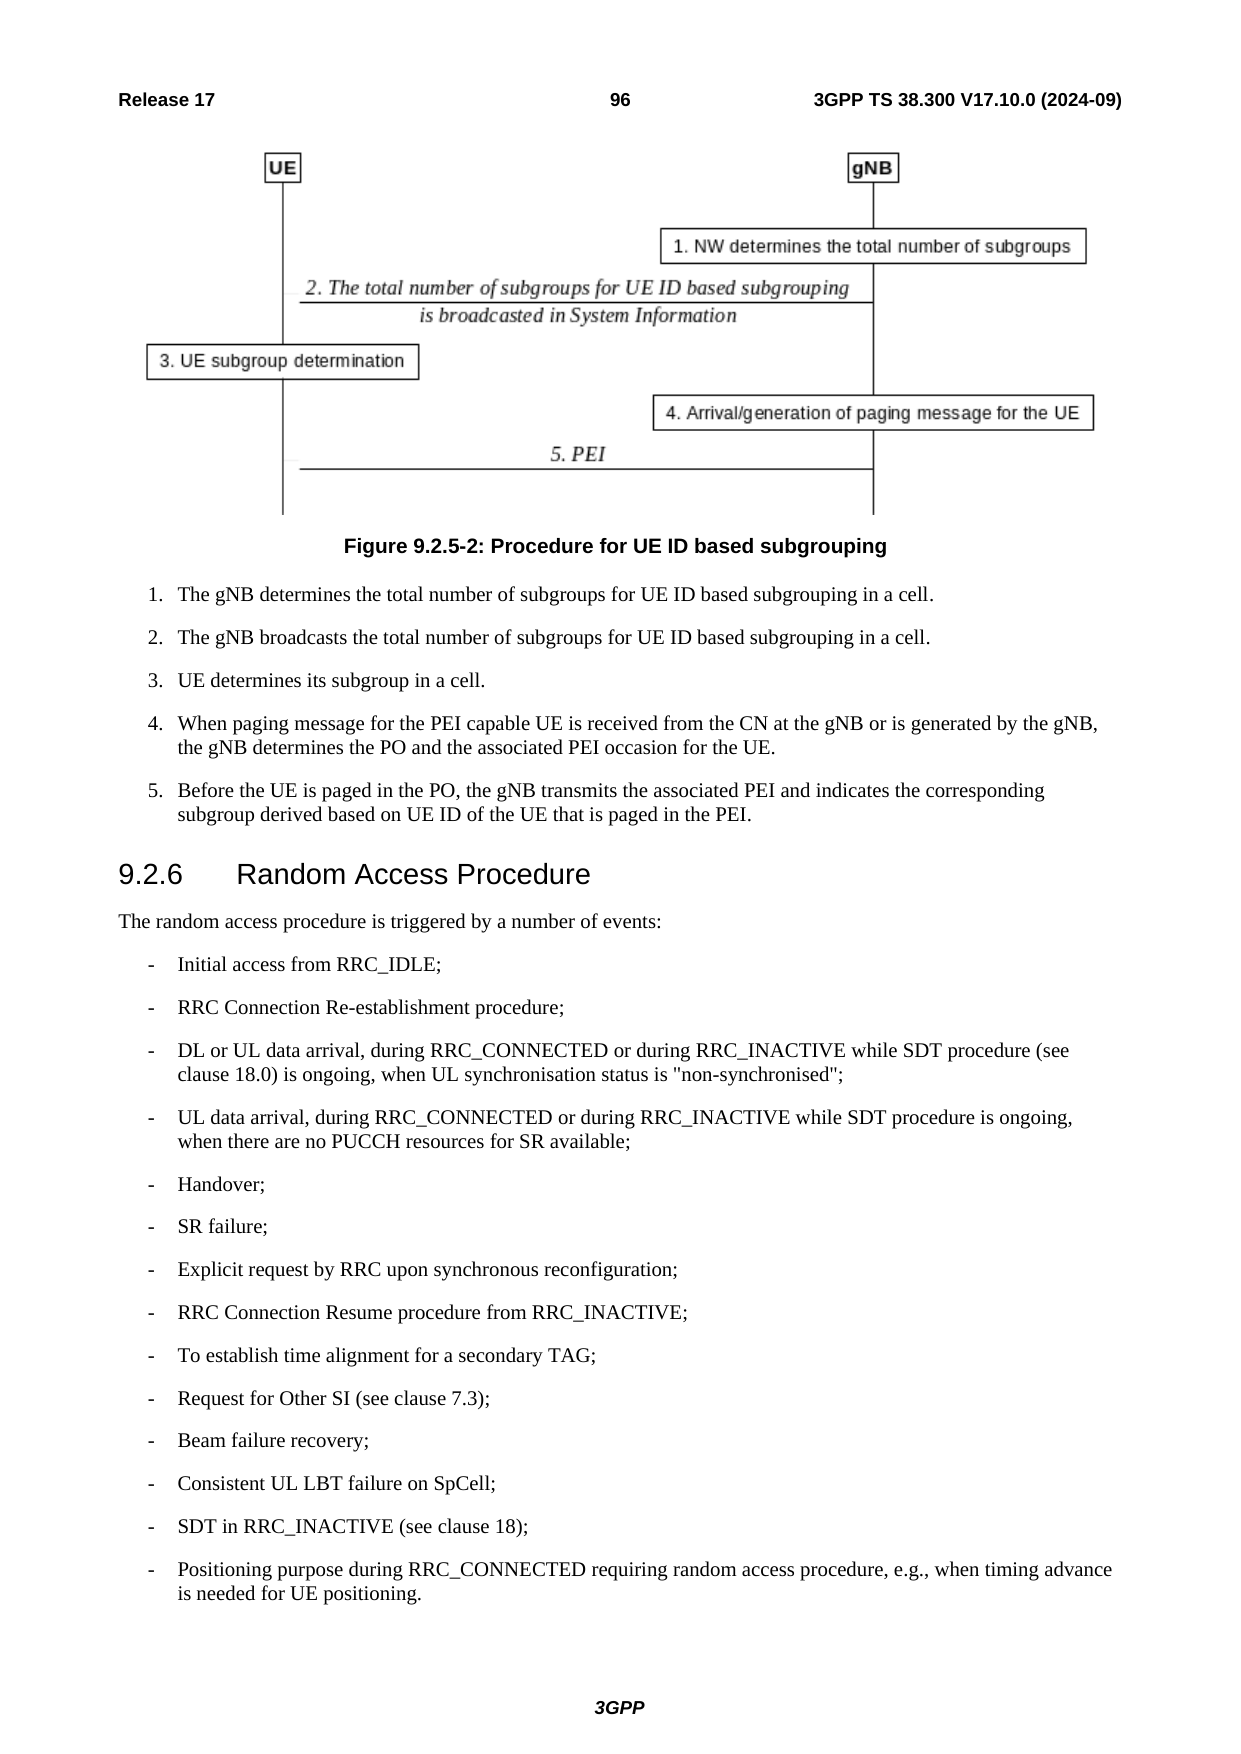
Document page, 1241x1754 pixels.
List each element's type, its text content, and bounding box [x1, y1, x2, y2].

text - Beam failure recovery; [148, 1428, 1122, 1452]
text - Handover; [148, 1172, 1122, 1196]
text - Request for Other SI (see clause 7.3); [148, 1386, 1122, 1410]
text - Initial access from RRC_IDLE; [148, 952, 1122, 976]
text Figure 9.2.5-2: Procedure for UE ID based subgrouping [109, 533, 1122, 557]
text The random access procedure is triggered by a number of events: [118, 909, 1122, 933]
text - RRC Connection Re-establishment procedure; [148, 995, 1122, 1019]
text - Consistent UL LBT failure on SpCell; [148, 1471, 1122, 1495]
text - Positioning purpose during RRC_CONNECTED requiring random access procedure, e.g., when timing advance is needed for UE positioning. [148, 1557, 1122, 1605]
text - RRC Connection Resume procedure from RRC_INACTIVE; [148, 1300, 1122, 1324]
text 3. UE determines its subgroup in a cell. [148, 668, 1122, 692]
text - SR failure; [148, 1214, 1122, 1238]
text - To establish time alignment for a secondary TAG; [148, 1343, 1122, 1367]
subtitle 9.2.6 Random Access Procedure [118, 857, 1122, 891]
text - Explicit request by RRC upon synchronous reconfiguration; [148, 1257, 1122, 1281]
text - UL data arrival, during RRC_CONNECTED or during RRC_INACTIVE while SDT procedure is ongoing, when there are no PUCCH resources for SR available; [148, 1105, 1122, 1153]
text - SDT in RRC_INACTIVE (see clause 18); [148, 1514, 1122, 1538]
text - DL or UL data arrival, during RRC_CONNECTED or during RRC_INACTIVE while SDT procedure (see clause 18.0) is ongoing, when UL synchronisation status is "non-synchronised"; [148, 1038, 1122, 1086]
text 2. The gNB broadcasts the total number of subgroups for UE ID based subgrouping in a cell. [148, 625, 1122, 649]
text 1. The gNB determines the total number of subgroups for UE ID based subgrouping in a cell. [148, 582, 1122, 606]
text 5. Before the UE is paged in the PO, the gNB transmits the associated PEI and indicates the corresponding subgroup derived based on UE ID of the UE that is paged in the PEI. [148, 778, 1122, 826]
text 4. When paging message for the PEI capable UE is received from the CN at the gNB or is generated by the gNB, the gNB determines the PO and the associated PEI occasion for the UE. [148, 711, 1122, 759]
